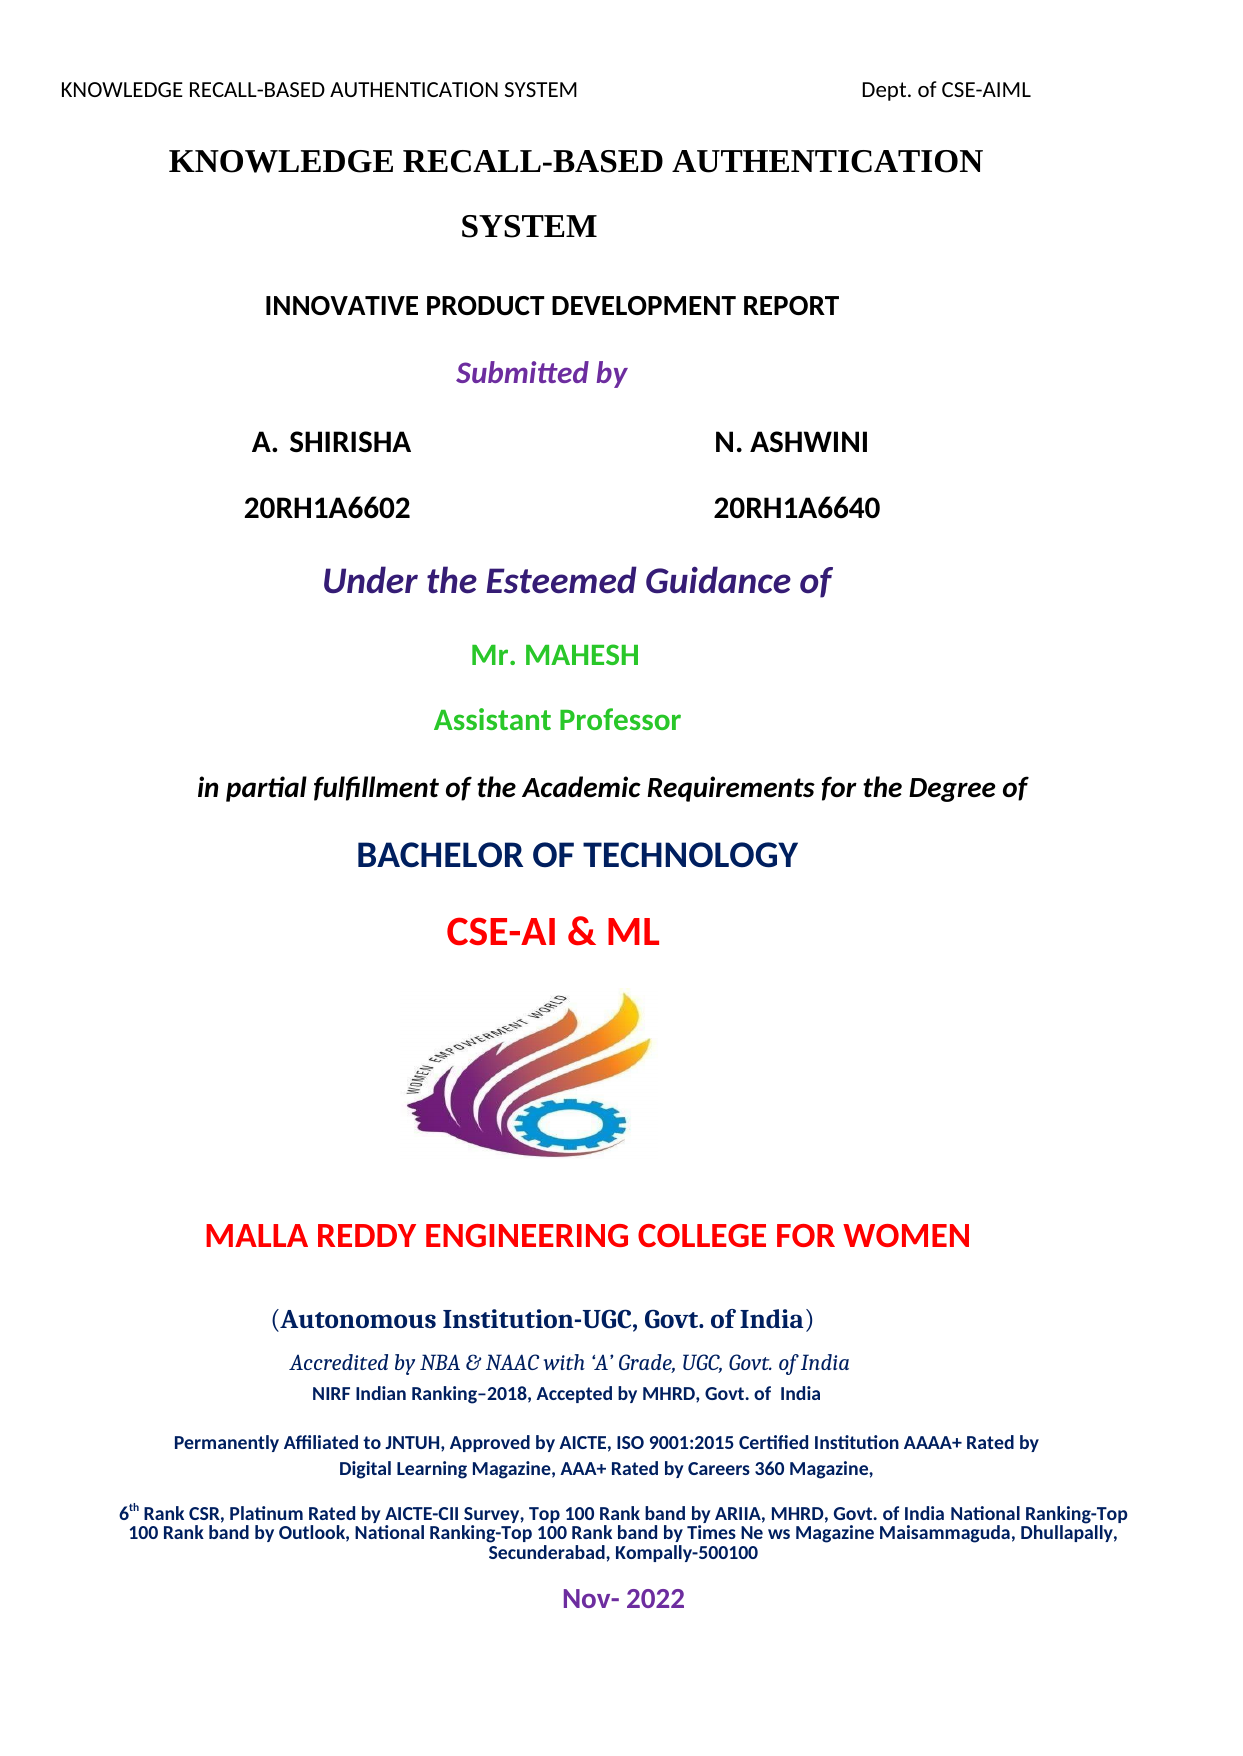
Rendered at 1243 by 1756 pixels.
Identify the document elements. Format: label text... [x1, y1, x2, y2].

text 20RH1A6602 20RH1A6640 [60, 488, 1129, 526]
picture [400, 988, 659, 1159]
text BACHELOR OF TECHNOLOGY [285, 831, 1151, 877]
text Assistant Professor [60, 699, 1151, 738]
text INNOVATIVE PRODUCT DEVELOPMENT REPORT [60, 287, 1151, 322]
text NIRF Indian Ranking–2018, Accepted by MHRD, Govt. of India [84, 1381, 1129, 1406]
list SHIRISHA N. ASHWINI [252, 422, 1129, 460]
text MALLA REDDY ENGINEERING COLLEGE FOR WOMEN [60, 984, 1129, 1257]
text Mr. MAHESH [60, 635, 1129, 673]
text Nov- 2022 [118, 1585, 1129, 1614]
text CSE-AI & ML [285, 905, 1151, 956]
text KNOWLEDGE RECALL-BASED AUTHENTICATION [60, 142, 1151, 180]
text Permanently Affiliated to JNTUH, Approved by AICTE, ISO 9001:2015 Certified Institution AAAA+ Rated by Digital Learning Magazine, AAA+ Rated by Careers 360 Magazine, [167, 1430, 1046, 1481]
text 6th Rank CSR, Platinum Rated by AICTE-CII Survey, Top 100 Rank band by ARIIA, MHRD, Govt. of India National Ranking-Top 100 Rank band by Outlook, National Ranking-Top 100 Rank band by Times Ne ws Magazine Maisammaguda, Dhullapally, Secunderabad, Kompally-500100 [118, 1504, 1129, 1564]
subtitle Accredited by NBA & NAAC with ‘A’ Grade, UGC, Govt. of India [84, 1350, 1129, 1376]
text Under the Esteemed Guidance of [60, 557, 1129, 603]
text in partial fulfillment of the Academic Requirements for the Degree of [98, 769, 1129, 805]
text Submitted by [60, 353, 1129, 391]
subtitle (Autonomous Institution-UGC, Govt. of India) [83, 1304, 1129, 1335]
text SYSTEM [60, 207, 1151, 245]
